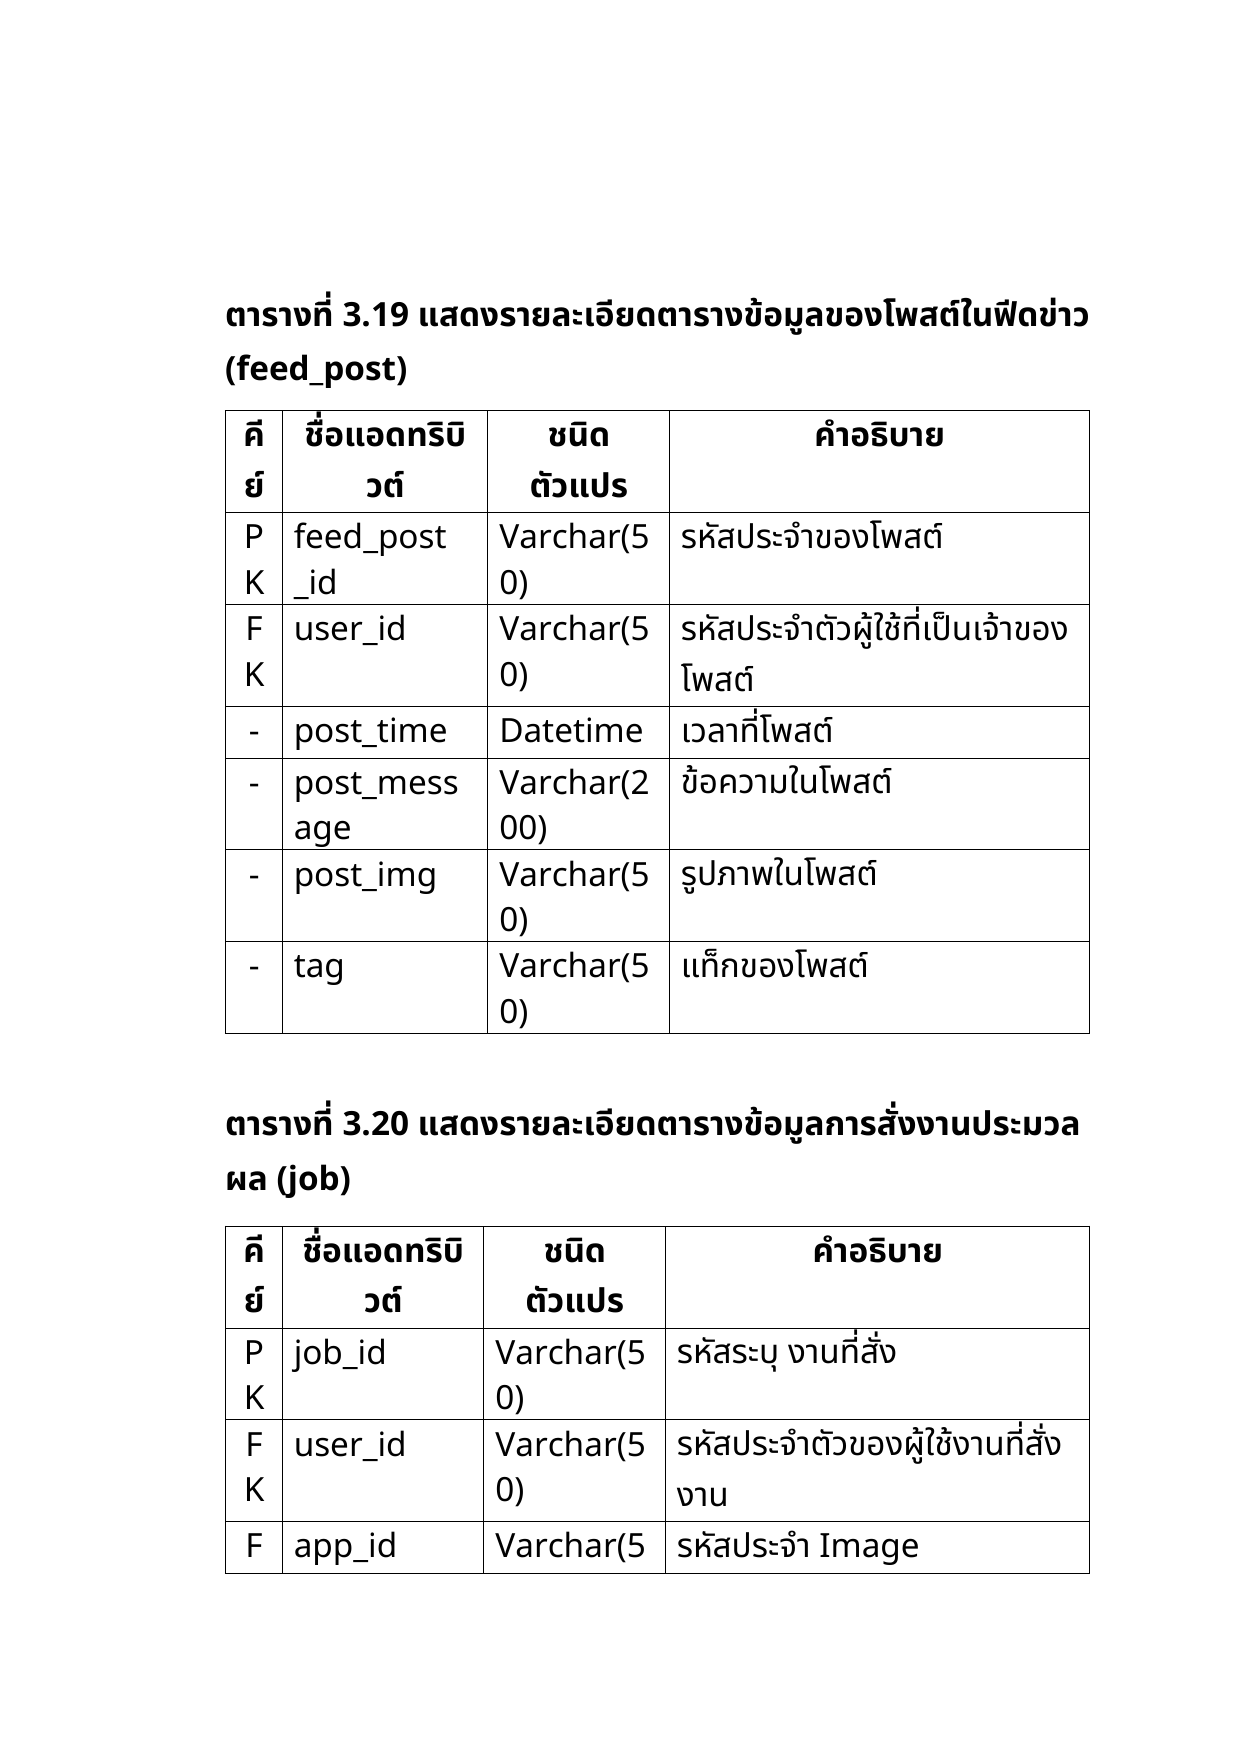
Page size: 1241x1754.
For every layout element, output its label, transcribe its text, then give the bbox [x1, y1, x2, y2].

table_header คำอธิบาย [670, 411, 1089, 512]
table_cell user_id [283, 605, 487, 706]
table_cell เวลาที่โพสต์ [670, 707, 1089, 757]
table_cell Varchar(50) [484, 1522, 665, 1573]
table_cell app_id [283, 1522, 483, 1573]
table_cell Datetime [488, 707, 669, 757]
table_cell รหัสประจําตัวของผู้ใช้งานที่สั่งงาน [666, 1420, 1089, 1521]
table_cell รูปภาพในโพสต์ [670, 850, 1089, 941]
table_cell feed_post _id [283, 513, 487, 604]
table_cell - [226, 850, 282, 941]
table_header คีย์ [226, 411, 282, 512]
table_header ชื่อแอดทริบิวต์ [283, 1227, 483, 1327]
table_cell แท็กของโพสต์ [670, 942, 1089, 1033]
table_cell - [226, 707, 282, 757]
table_cell Varchar(50) [488, 942, 669, 1033]
table_cell FK [226, 1420, 282, 1521]
table_header คำอธิบาย [666, 1227, 1089, 1327]
table_header ชื่อแอดทริบิวต์ [283, 411, 487, 512]
table_cell Varchar(50) [484, 1329, 665, 1419]
table_cell ข้อความในโพสต์ [670, 759, 1089, 849]
table_cell FK [226, 605, 282, 706]
table_cell job_id [283, 1329, 483, 1419]
text ตารางที่ 3.20 แสดงรายละเอียดตารางข้อมูลการสั่งงานประมวลผล (job) [225, 1100, 1090, 1205]
table_cell PK [226, 513, 282, 604]
table_cell Varchar(50) [488, 605, 669, 706]
table_cell user_id [283, 1420, 483, 1521]
table_cell รหัสประจำของโพสต์ [670, 513, 1089, 604]
table_cell Varchar(50) [488, 850, 669, 941]
table_cell FK [226, 1522, 282, 1573]
table_cell Varchar(200) [488, 759, 669, 849]
table_cell รหัสระบุ งานที่สั่ง [666, 1329, 1089, 1419]
table_cell Varchar(50) [488, 513, 669, 604]
table_cell tag [283, 942, 487, 1033]
table_cell post_time [283, 707, 487, 757]
table_header คีย์ [226, 1227, 282, 1327]
table_cell post_img [283, 850, 487, 941]
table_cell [666, 1522, 1089, 1573]
table_cell Varchar(50) [484, 1420, 665, 1521]
table_header ชนิดตัวแปร [484, 1227, 665, 1327]
text ตารางที่ 3.19 แสดงรายละเอียดตารางข้อมูลของโพสต์ในฟีดข่าว (feed_post) [225, 291, 1090, 390]
table_cell - [226, 942, 282, 1033]
table_cell PK [226, 1329, 282, 1419]
table_cell - [226, 759, 282, 849]
table_cell post_message [283, 759, 487, 849]
table_cell รหัสประจำตัวผู้ใช้ที่เป็นเจ้าของโพสต์ [670, 605, 1089, 706]
table_header ชนิดตัวแปร [488, 411, 669, 512]
